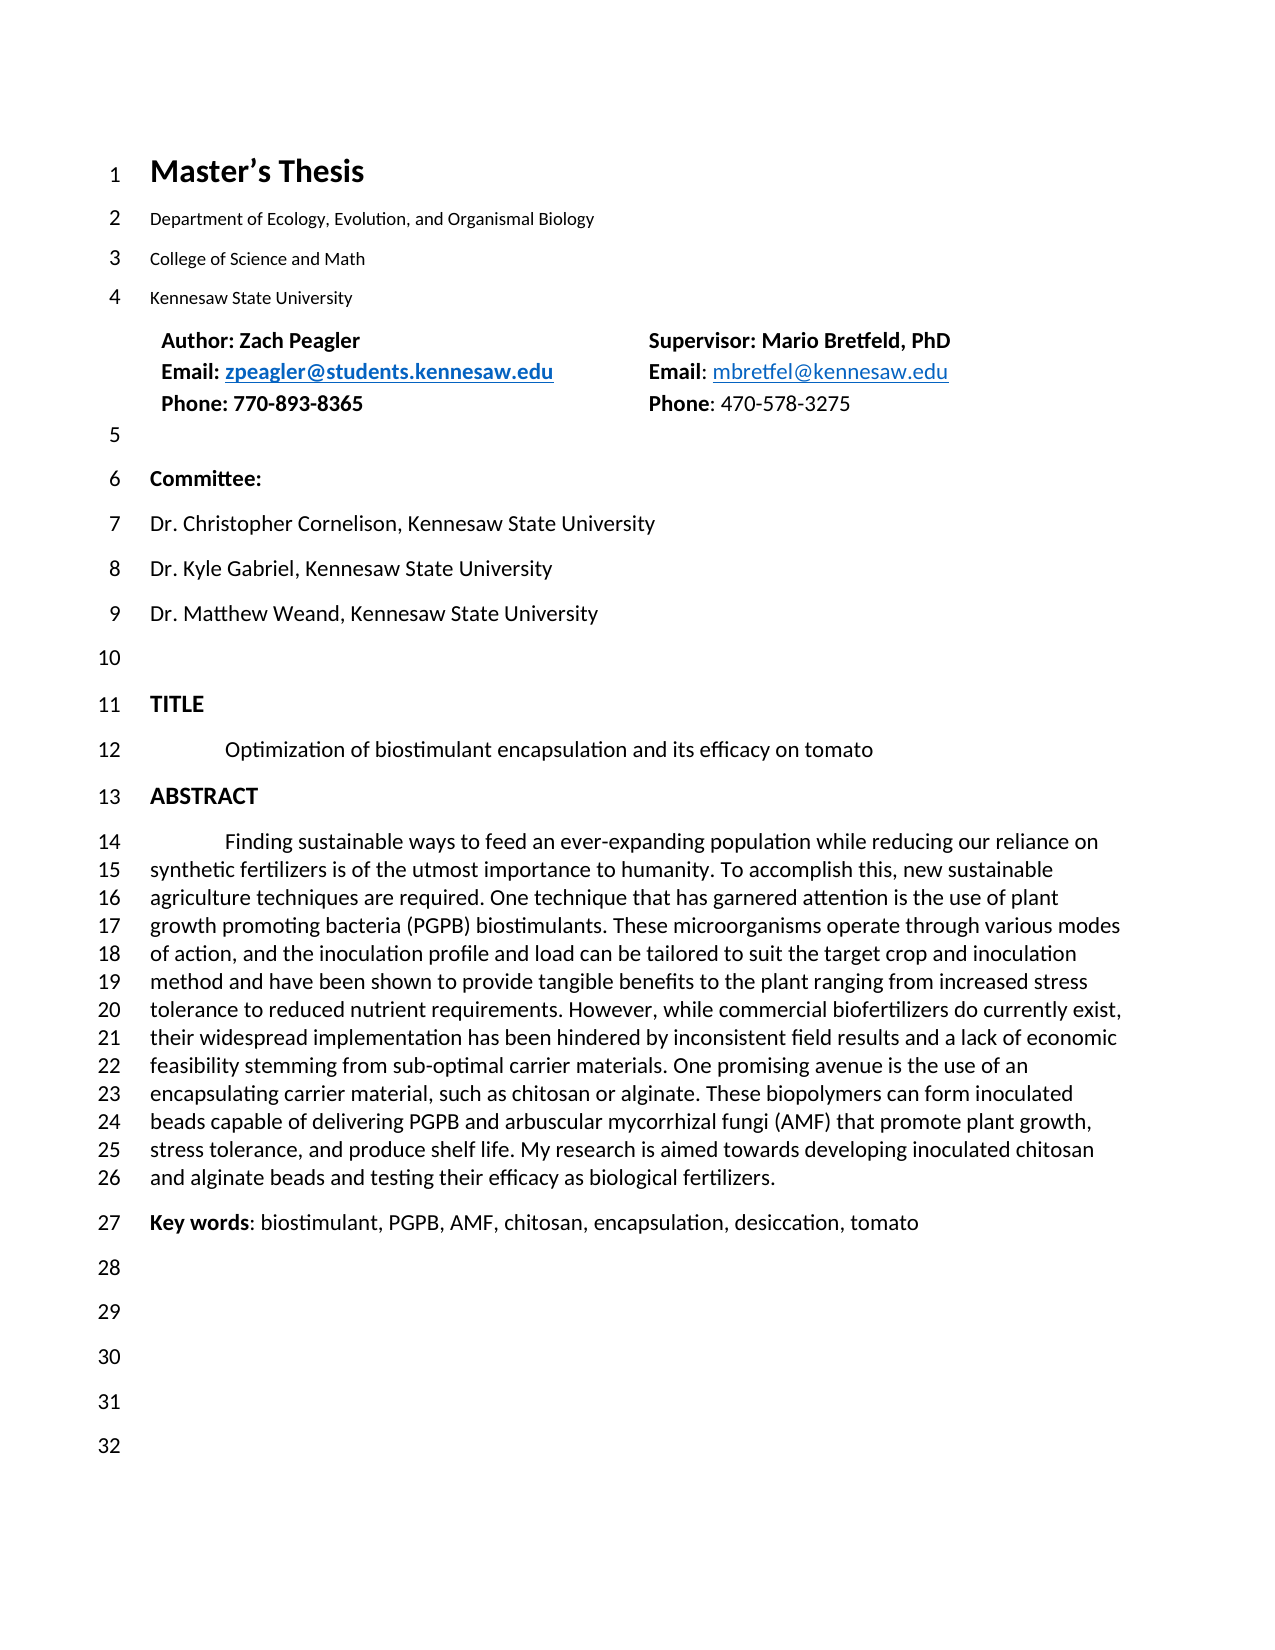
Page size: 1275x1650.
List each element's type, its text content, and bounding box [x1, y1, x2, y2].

text College of Science and Math [150, 247, 1125, 270]
table_header Author: Zach Peagler [150, 326, 637, 357]
table_cell Email: zpeagler@students.kennesaw.edu [150, 358, 637, 389]
table_cell Phone: 470-578-3275 [638, 389, 1125, 420]
text Committee: [150, 464, 1125, 493]
table_cell Email: mbretfel@kennesaw.edu [638, 358, 1125, 389]
text Dr. Christopher Cornelison, Kennesaw State University [150, 509, 1125, 537]
text TITLE [150, 688, 1125, 718]
text Master’s Thesis [150, 150, 1125, 191]
text Optimization of biostimulant encapsulation and its efficacy on tomato [150, 735, 1125, 763]
text Kennesaw State University [150, 287, 1125, 309]
table_cell Phone: 770-893-8365 [150, 389, 637, 420]
text ABSTRACT [150, 780, 1125, 810]
text Key words: biostimulant, PGPB, AMF, chitosan, encapsulation, desiccation, tomato [150, 1208, 1125, 1236]
text Department of Ecology, Evolution, and Organismal Biology [150, 207, 1125, 230]
text Finding sustainable ways to feed an ever-expanding population while reducing our reliance on synthetic fertilizers is of the utmost importance to humanity. To accomplish this, new sustainable agriculture techniques are required. One technique that has garnered attention is the use of plant growth promoting bacteria (PGPB) biostimulants. These microorganisms operate through various modes of action, and the inoculation profile and load can be tailored to suit the target crop and inoculation method and have been shown to provide tangible benefits to the plant ranging from increased stress tolerance to reduced nutrient requirements. However, while commercial biofertilizers do currently exist, their widespread implementation has been hindered by inconsistent field results and a lack of economic feasibility stemming from sub-optimal carrier materials. One promising avenue is the use of an encapsulating carrier material, such as chitosan or alginate. These biopolymers can form inoculated beads capable of delivering PGPB and arbuscular mycorrhizal fungi (AMF) that promote plant growth, stress tolerance, and produce shelf life. My research is aimed towards developing inoculated chitosan and alginate beads and testing their efficacy as biological fertilizers. [150, 827, 1125, 1191]
text Dr. Matthew Weand, Kennesaw State University [150, 599, 1125, 627]
text Dr. Kyle Gabriel, Kennesaw State University [150, 554, 1125, 582]
table_header Supervisor: Mario Bretfeld, PhD [638, 326, 1125, 357]
